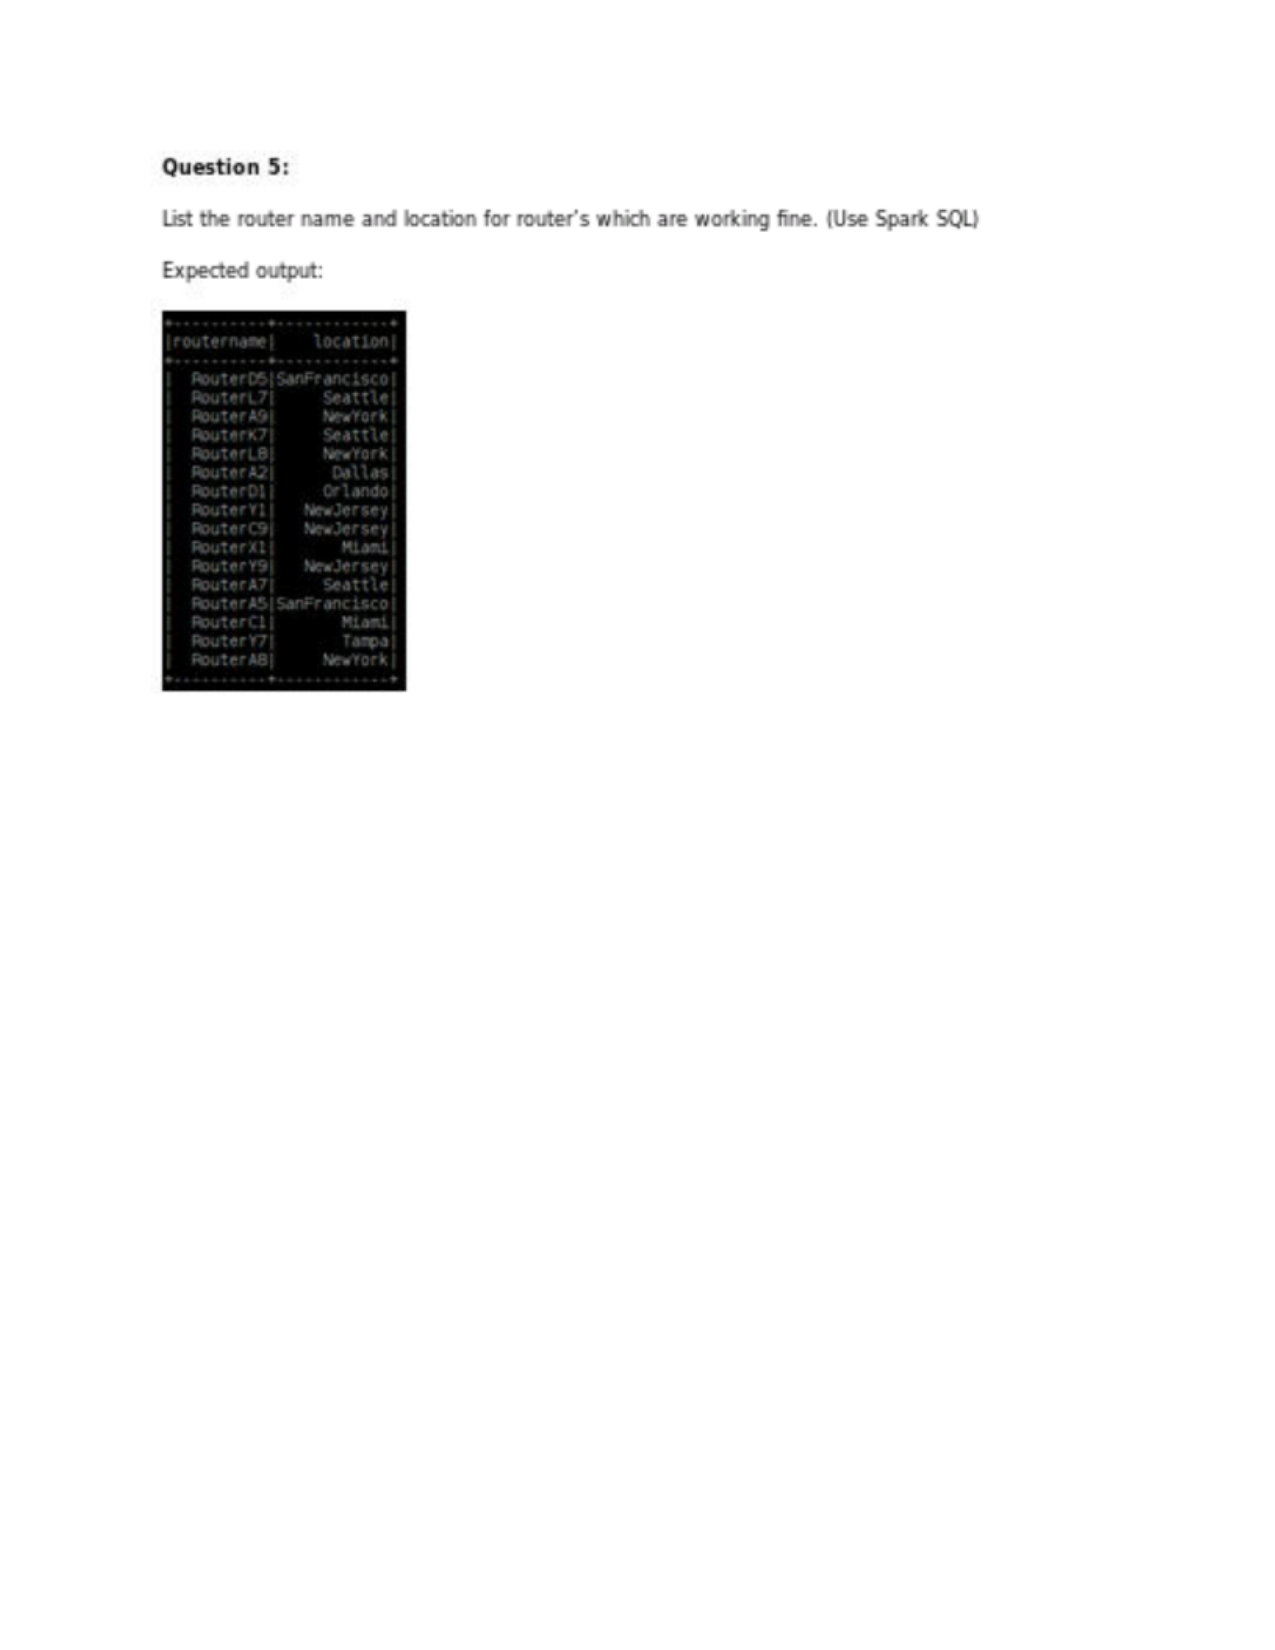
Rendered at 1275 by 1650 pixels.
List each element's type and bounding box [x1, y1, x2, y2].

picture [150, 150, 1004, 711]
